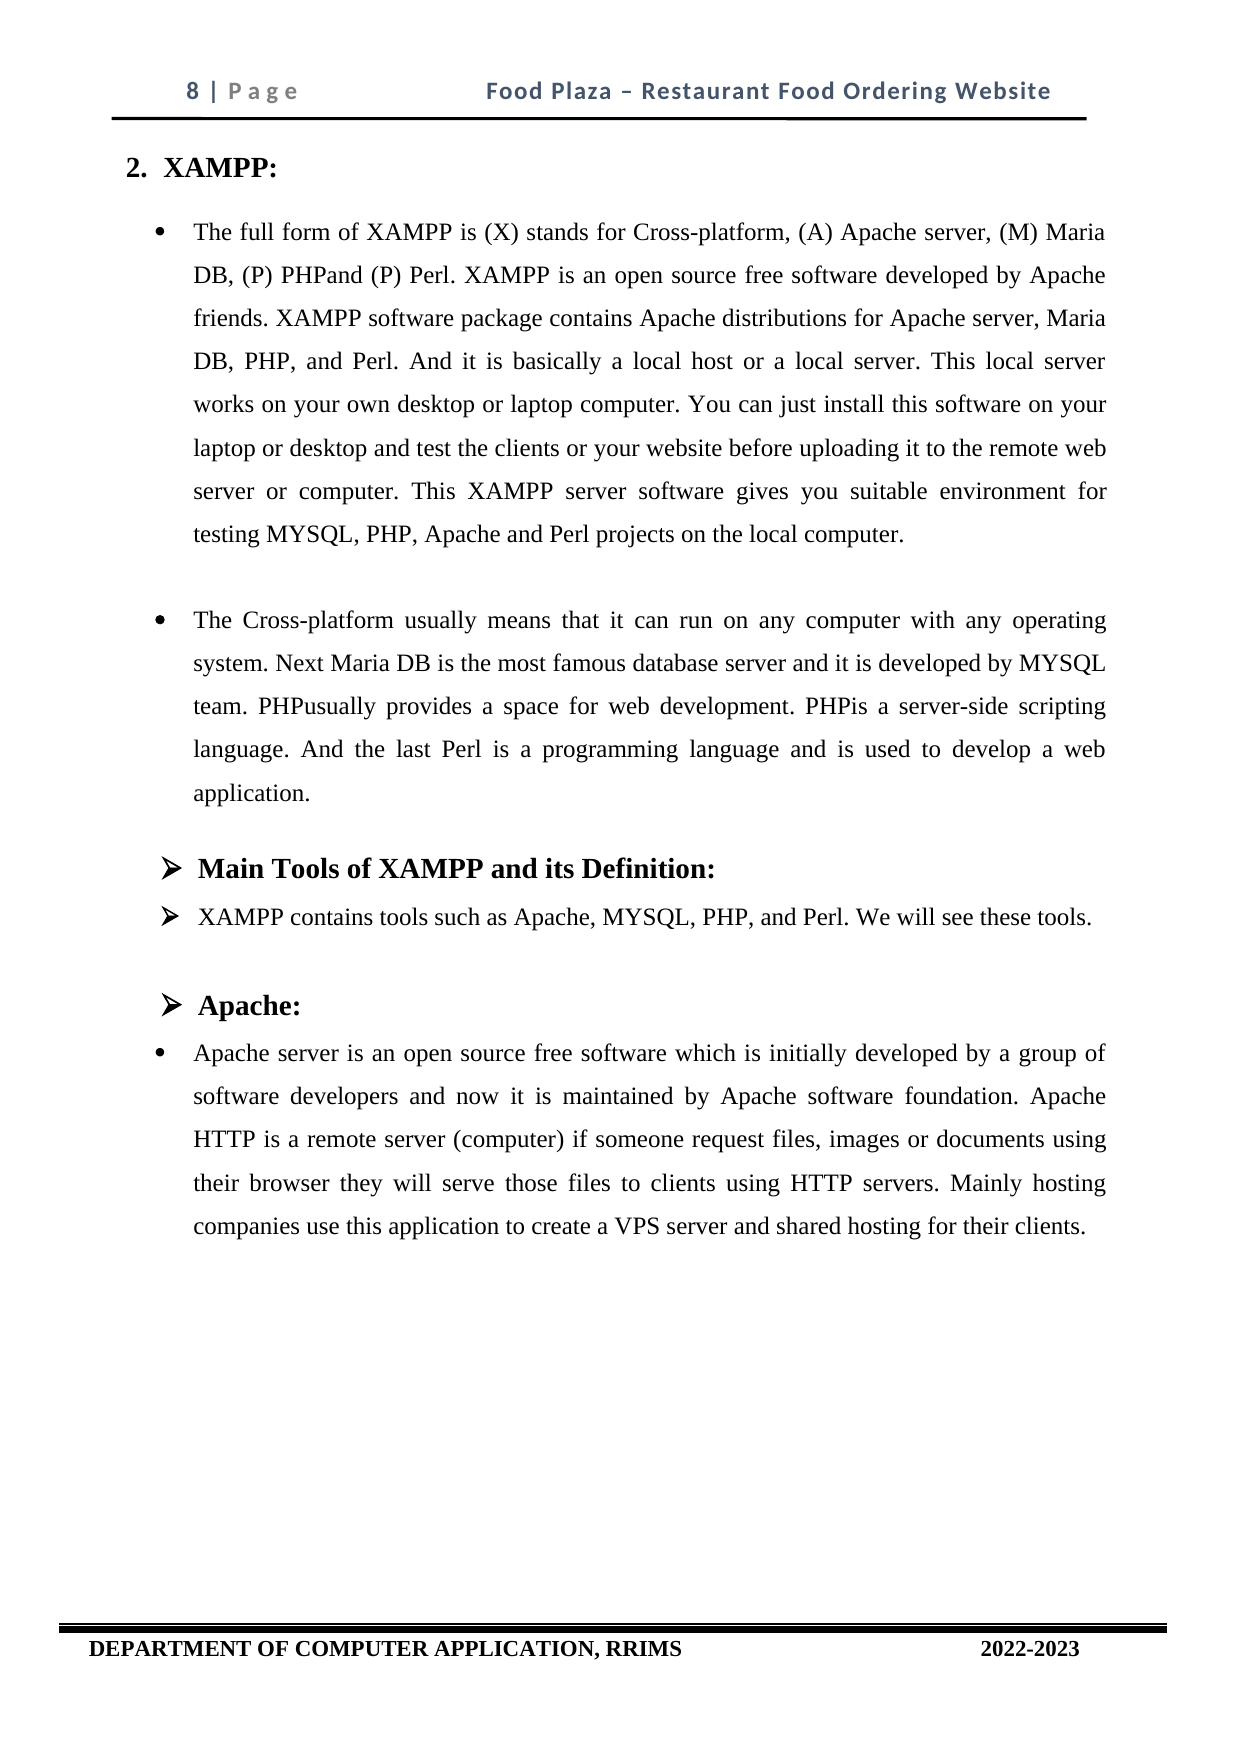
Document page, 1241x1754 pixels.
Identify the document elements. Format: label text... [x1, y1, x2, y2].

list Apache: [160, 988, 1107, 1022]
list The Cross-platform usually means that it can run on any computer with any operating system. Next Maria DB is the most famous database server and it is developed by MYSQL team. PHPusually provides a space for web development. PHPis a server-side scripting language. And the last Perl is a programming language and is used to develop a web application. [156, 605, 1107, 806]
list Main Tools of XAMPP and its Definition: [160, 851, 1107, 885]
list XAMPP: [126, 150, 1107, 183]
list XAMPP contains tools such as Apache, MYSQL, PHP, and Perl. We will see these tools. [160, 902, 1107, 930]
list The full form of XAMPP is (X) stands for Cross-platform, (A) Apache server, (M) Maria DB, (P) PHPand (P) Perl. XAMPP is an open source free software developed by Apache friends. XAMPP software package contains Apache distributions for Apache server, Maria DB, PHP, and Perl. And it is basically a local host or a local server. This local server works on your own desktop or laptop computer. You can just install this software on your laptop or desktop and test the clients or your website before uploading it to the remote web server or computer. This XAMPP server software gives you suitable environment for testing MYSQL, PHP, Apache and Perl projects on the local computer. [156, 217, 1107, 548]
list Apache server is an open source free software which is initially developed by a group of software developers and now it is maintained by Apache software foundation. Apache HTTP is a remote server (computer) if someone request files, images or documents using their browser they will serve those files to clients using HTTP servers. Mainly hosting companies use this application to create a VPS server and shared hosting for their clients. [156, 1038, 1107, 1239]
